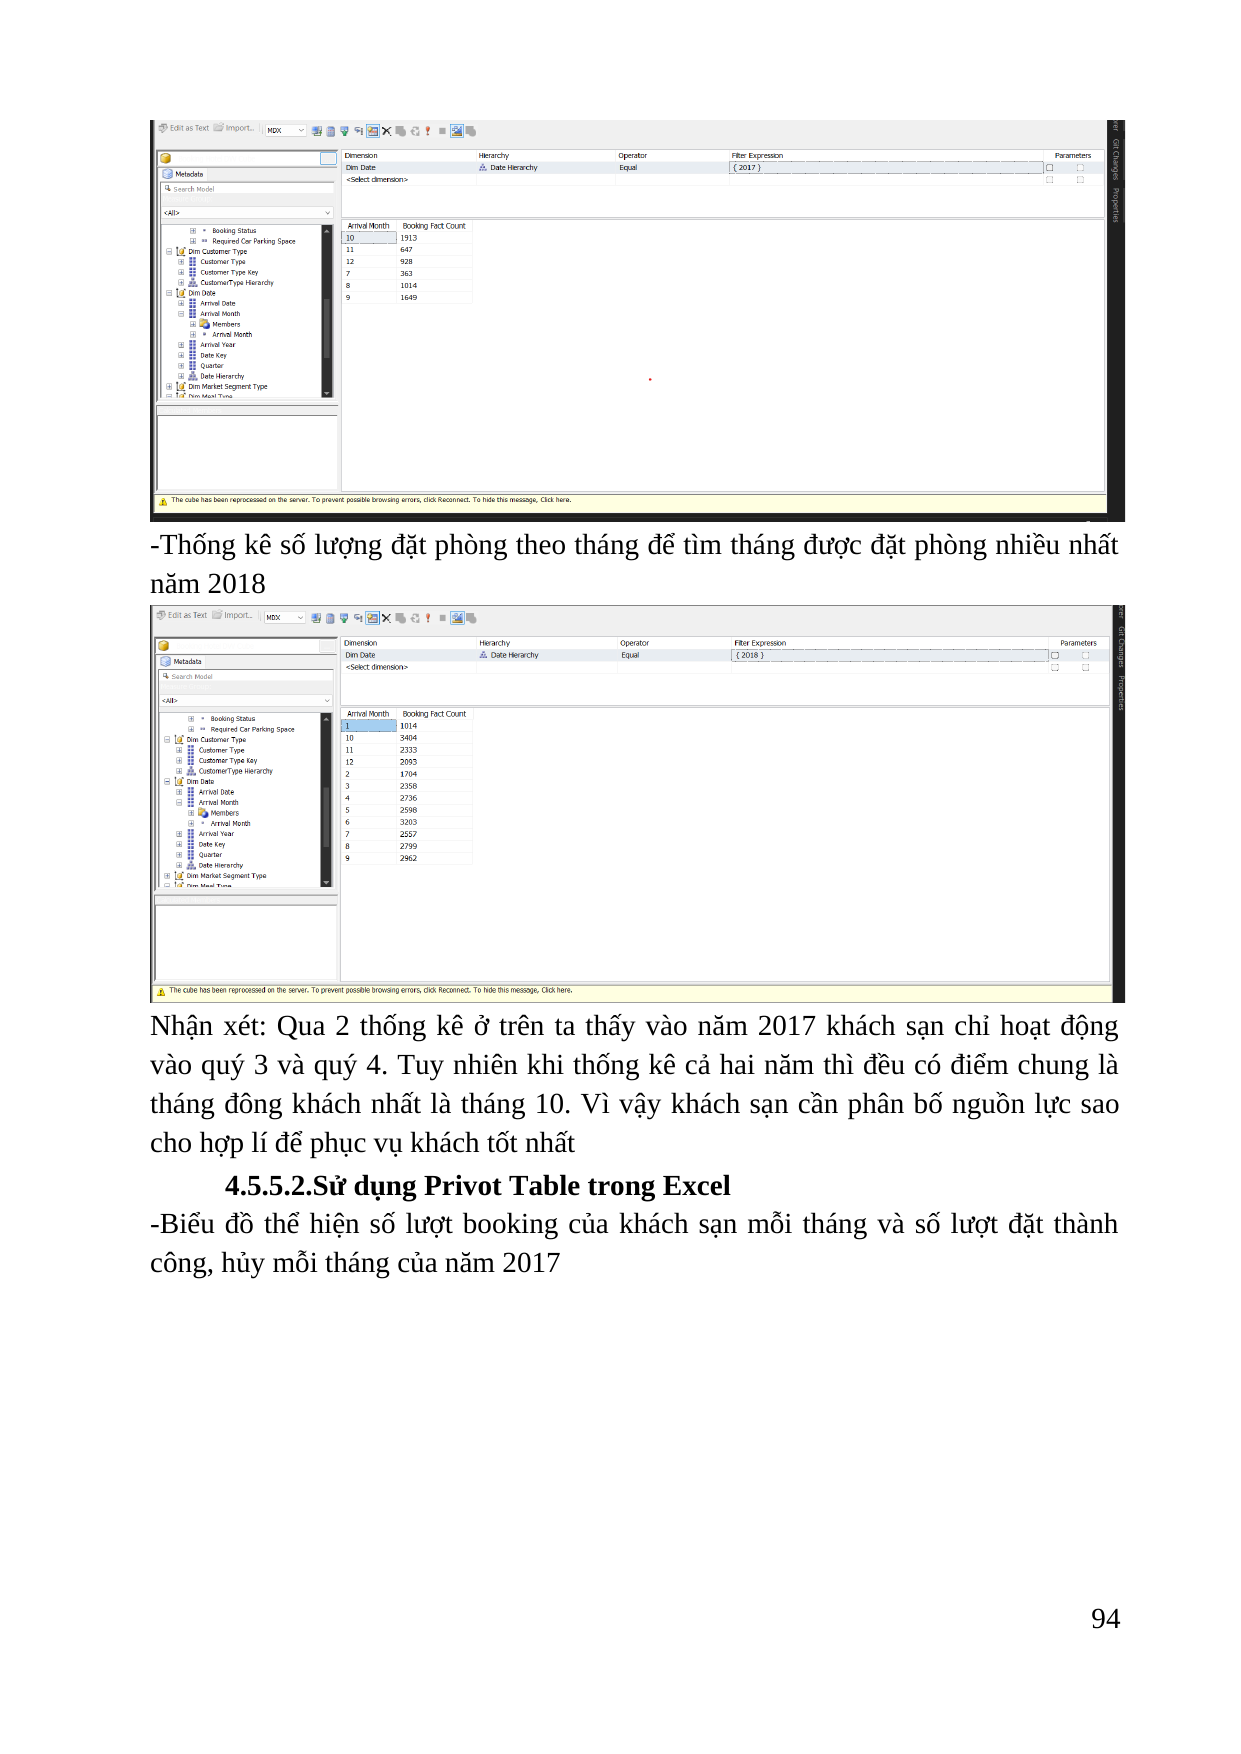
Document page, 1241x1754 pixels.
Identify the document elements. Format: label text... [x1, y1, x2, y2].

text -Biểu đồ thể hiện số lượt booking của khách sạn mỗi tháng và số lượt đặt thành công, hủy mỗi tháng của năm 2017 [150, 1207, 1120, 1279]
text -Thống kê số lượng đặt phòng theo tháng để tìm tháng được đặt phòng nhiều nhất năm 2018 [150, 527, 1120, 600]
text Nhận xét: Qua 2 thống kê ở trên ta thấy vào năm 2017 khách sạn chỉ hoạt động vào quý 3 và quý 4. Tuy nhiên khi thống kê cả hai năm thì đều có điểm chung là tháng đông khách nhất là tháng 10. Vì vậy khách sạn cần phân bố nguồn lực sao cho hợp lí để phục vụ khách tốt nhất [150, 1008, 1120, 1158]
picture [150, 120, 1125, 522]
subtitle 4.5.5.2.Sử dụng Privot Table trong Excel [150, 1168, 1120, 1201]
picture [150, 605, 1125, 1003]
